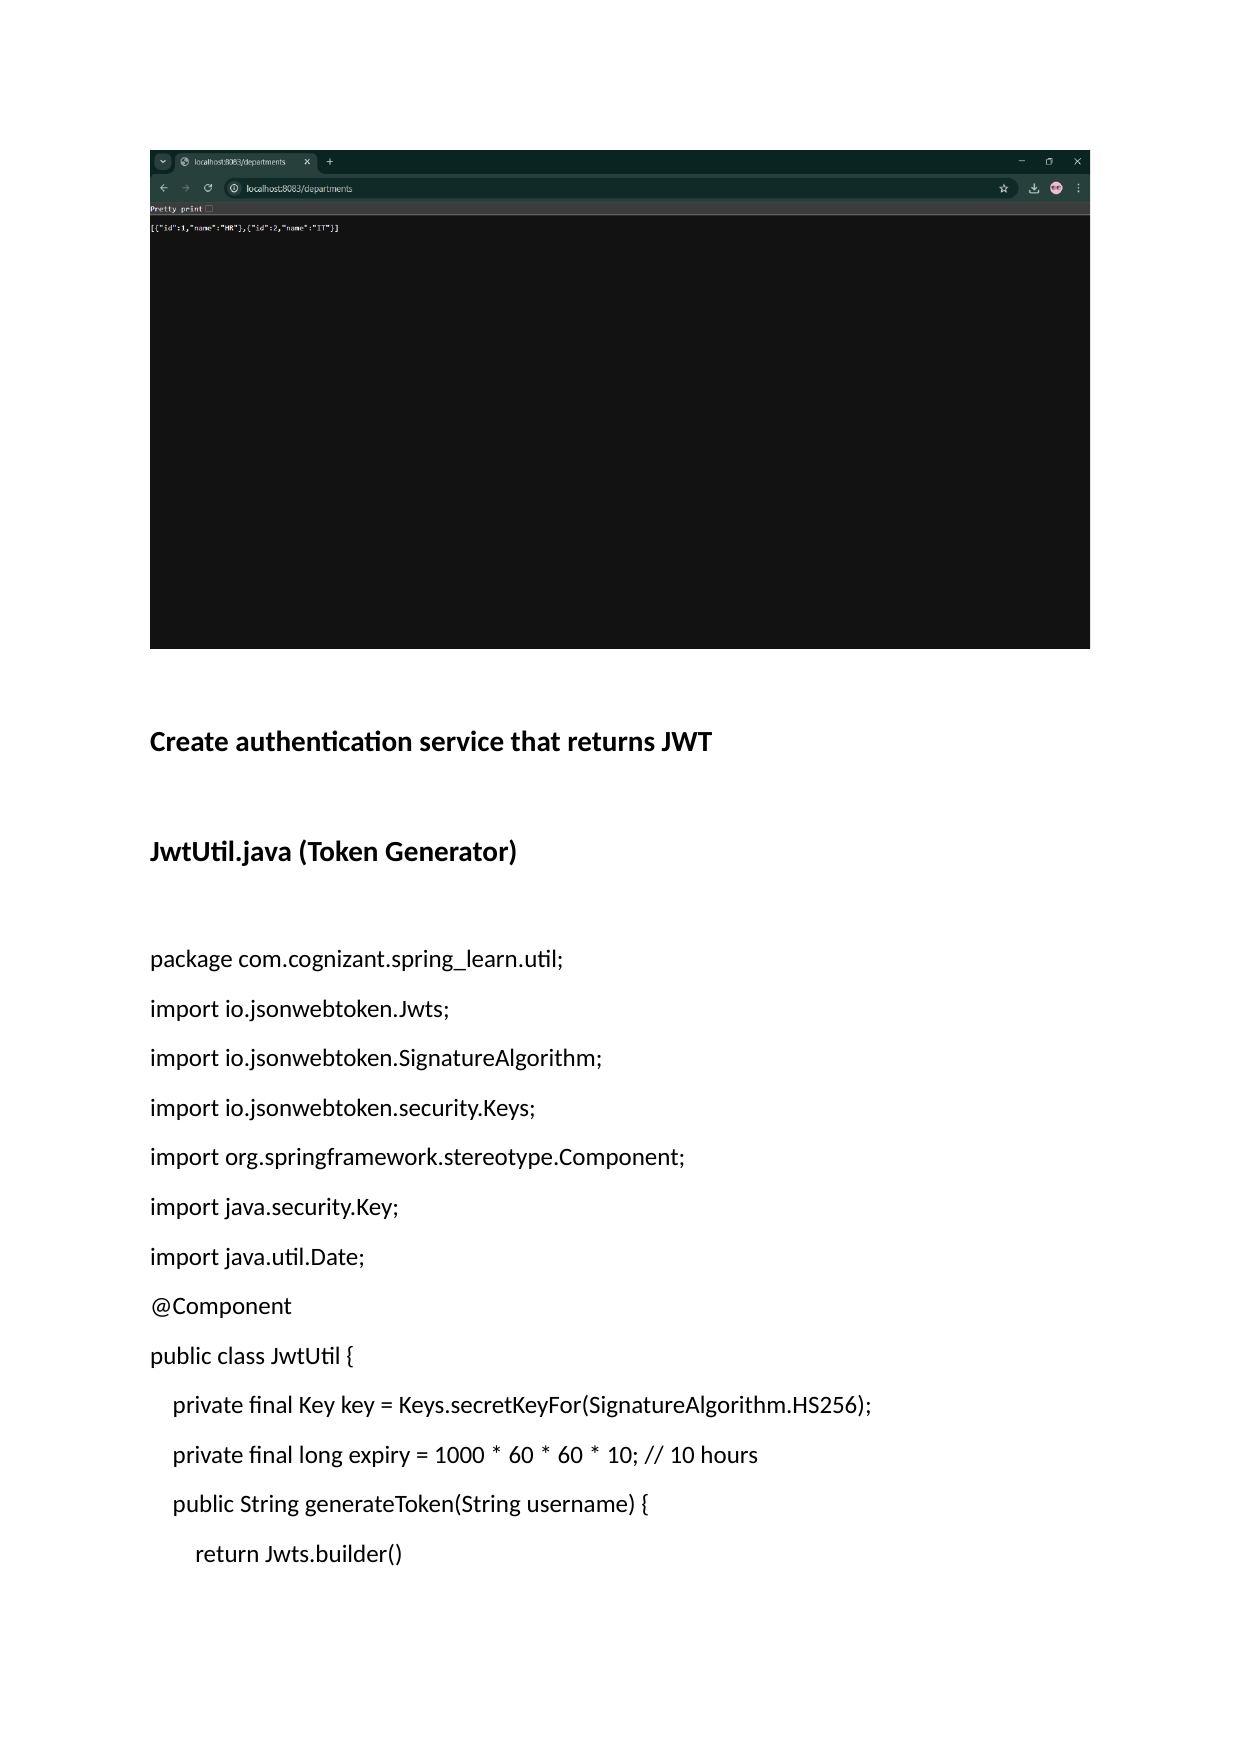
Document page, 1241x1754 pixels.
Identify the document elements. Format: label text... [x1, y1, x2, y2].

text package com.cognizant.spring_learn.util; [150, 943, 1090, 974]
text @Component [150, 1290, 1090, 1321]
text Create authentication service that returns JWT [150, 723, 1090, 758]
text import org.springframework.stereotype.Component; [150, 1141, 1090, 1172]
text import java.util.Date; [150, 1241, 1090, 1271]
text JwtUtil.java (Token Generator) [150, 833, 1090, 868]
text import io.jsonwebtoken.SignatureAlgorithm; [150, 1042, 1090, 1073]
picture [150, 150, 1091, 649]
text return Jwts.builder() [150, 1538, 1090, 1569]
text import io.jsonwebtoken.security.Keys; [150, 1092, 1090, 1122]
text public String generateToken(String username) { [150, 1488, 1090, 1519]
text public class JwtUtil { [150, 1340, 1090, 1370]
text private final Key key = Keys.secretKeyFor(SignatureAlgorithm.HS256); [150, 1389, 1090, 1420]
text private final long expiry = 1000 * 60 * 60 * 10; // 10 hours [150, 1439, 1090, 1469]
text import io.jsonwebtoken.Jwts; [150, 993, 1090, 1023]
text import java.security.Key; [150, 1191, 1090, 1222]
